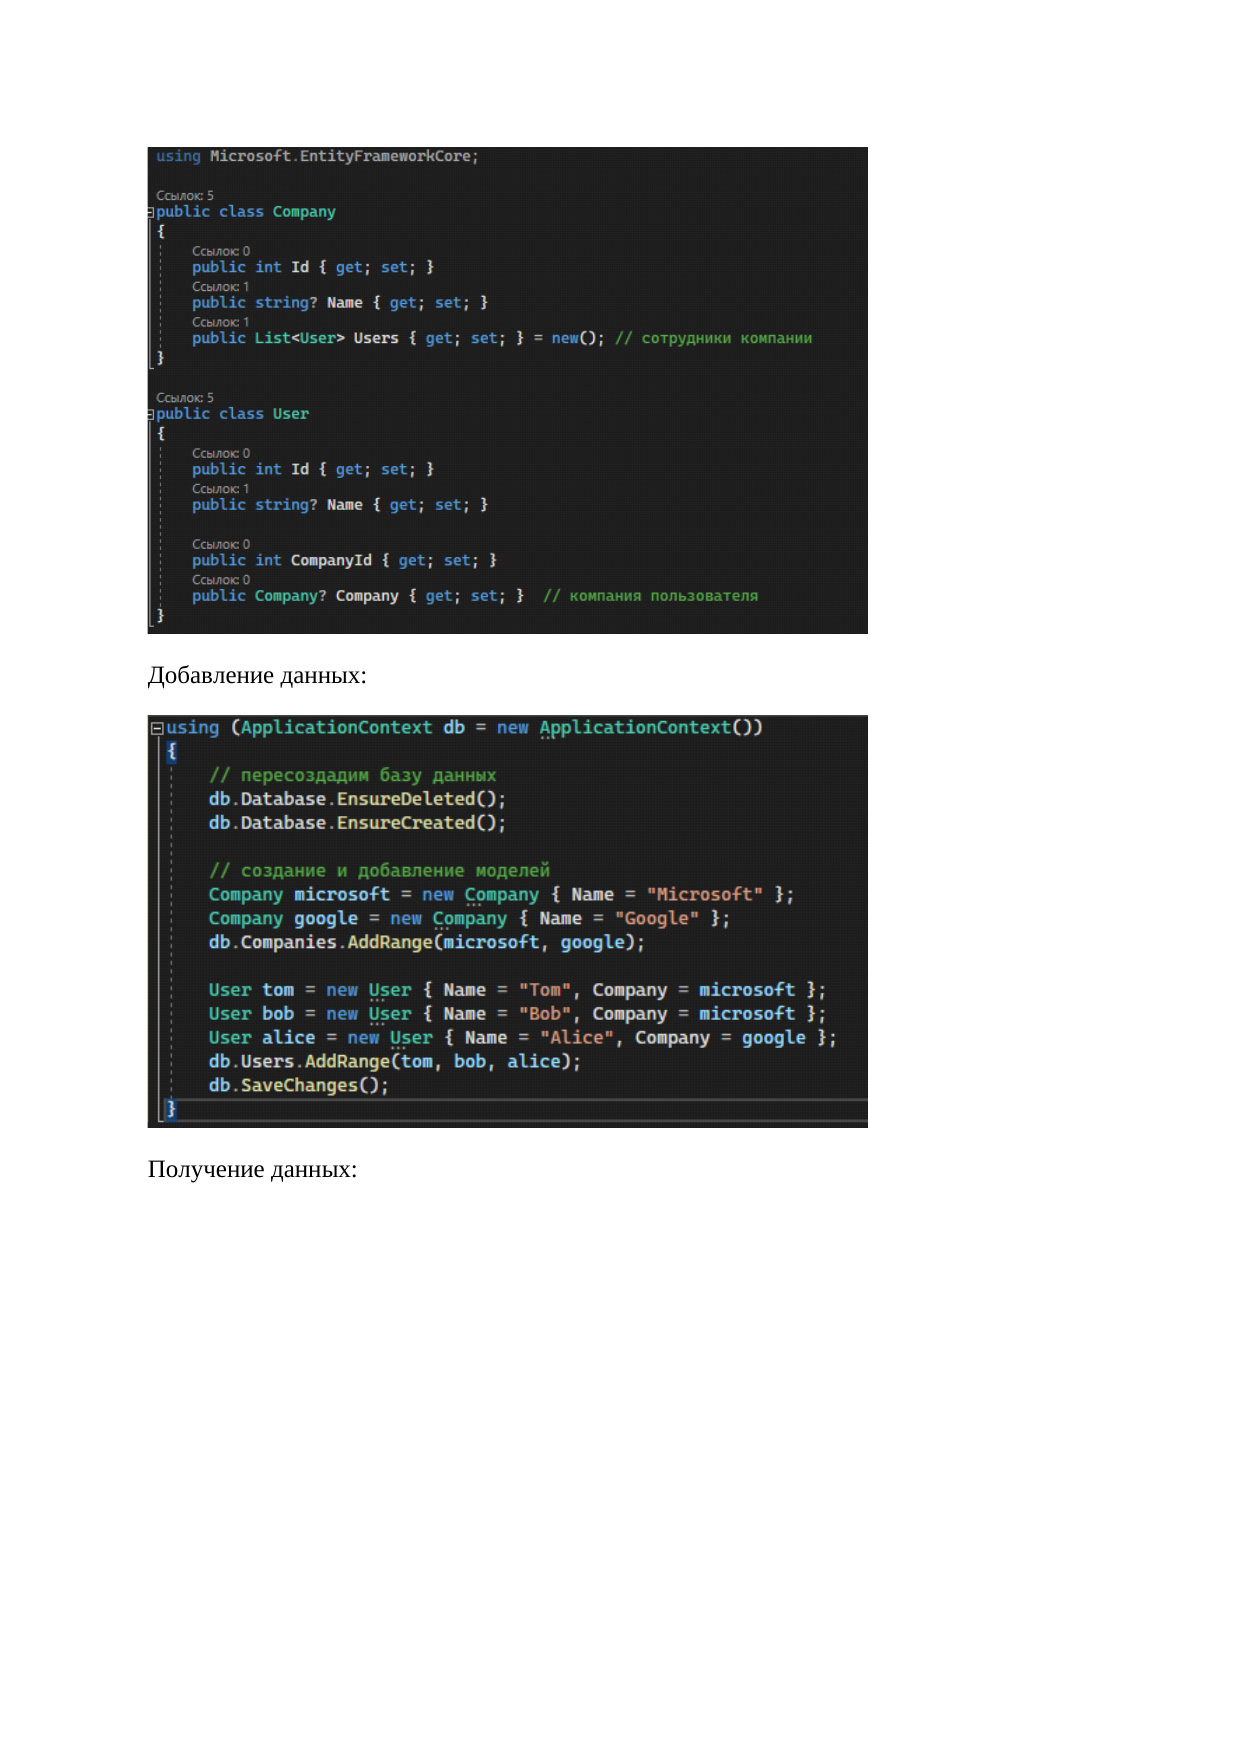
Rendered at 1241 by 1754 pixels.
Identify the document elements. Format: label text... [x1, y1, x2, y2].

picture [147, 147, 868, 634]
text Добавление данных: [148, 660, 1093, 689]
picture [147, 715, 868, 1128]
text Получение данных: [148, 1154, 1093, 1183]
